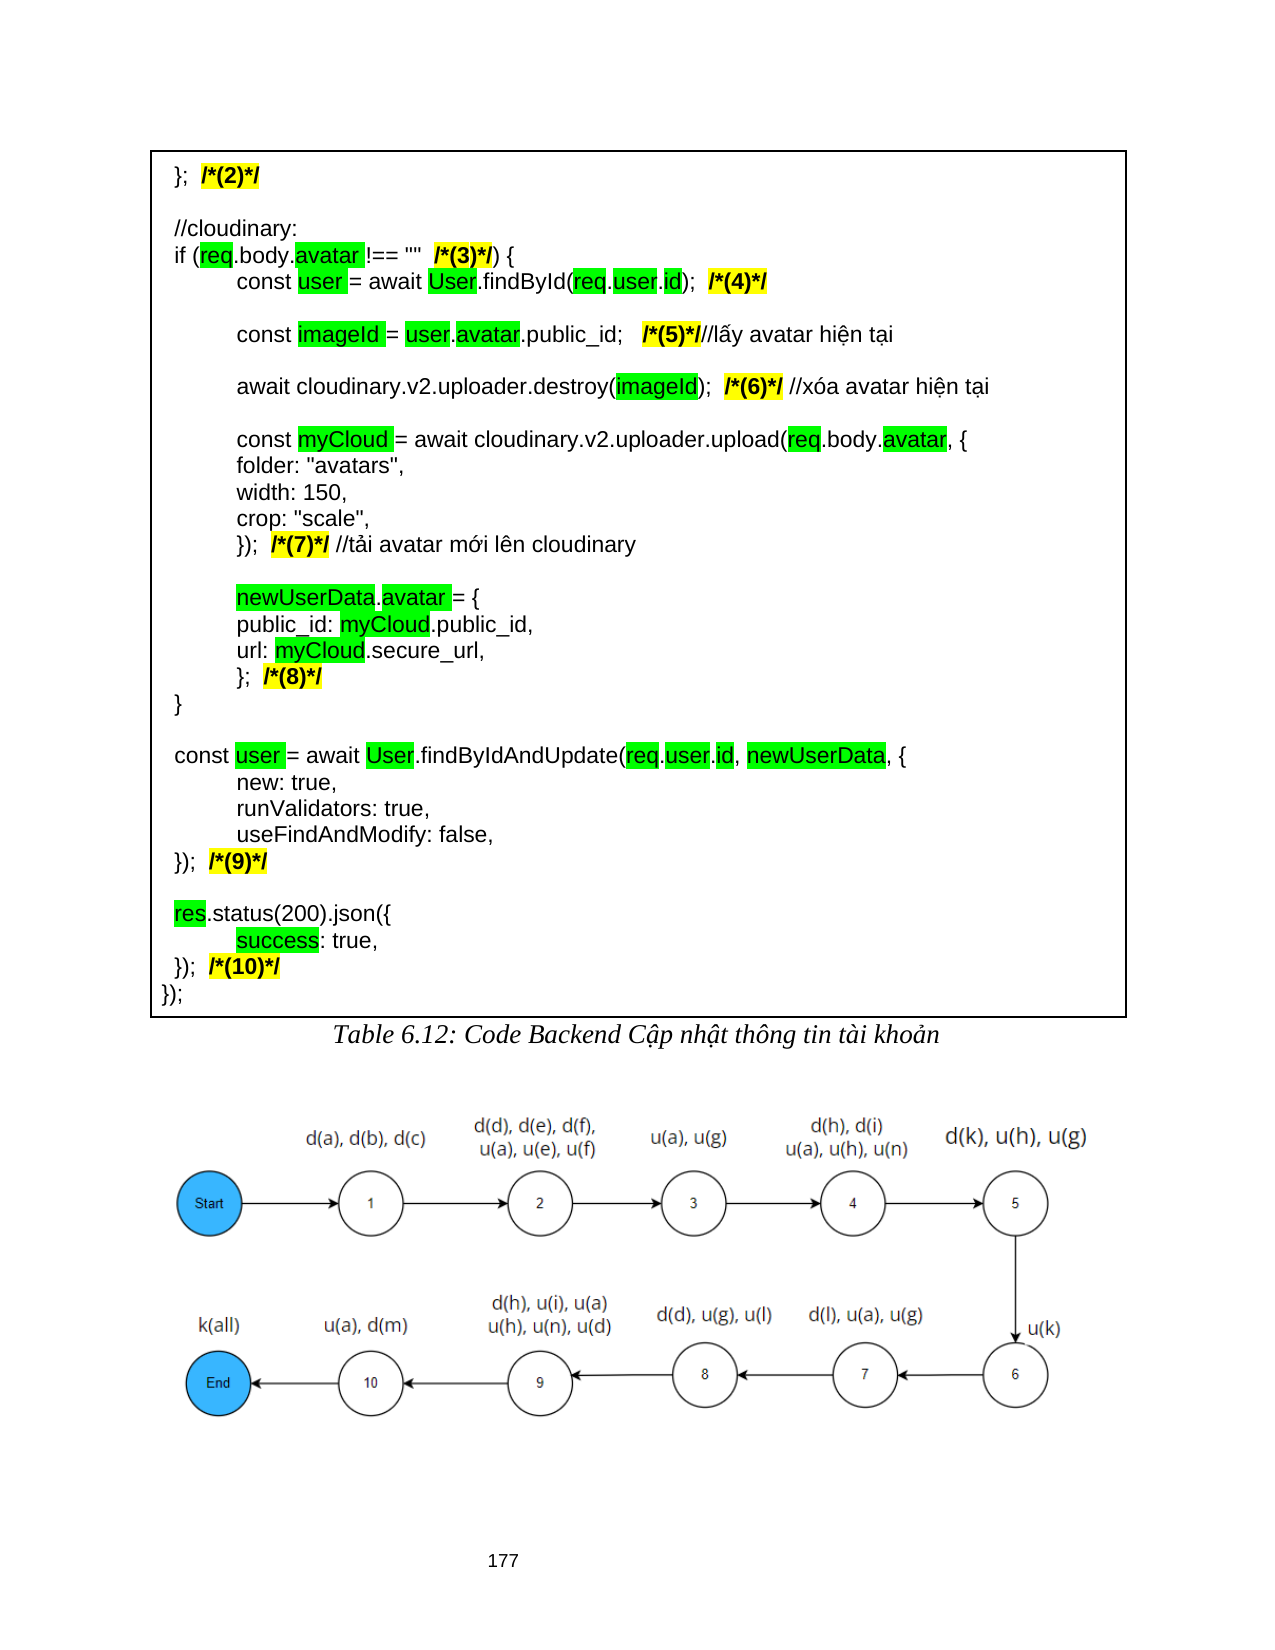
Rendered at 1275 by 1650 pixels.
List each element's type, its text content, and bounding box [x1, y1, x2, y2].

text Table 6.12: Code Backend Cập nhật thông tin tài khoản [150, 1018, 1125, 1049]
picture [150, 1070, 1125, 1469]
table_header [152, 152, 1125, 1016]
